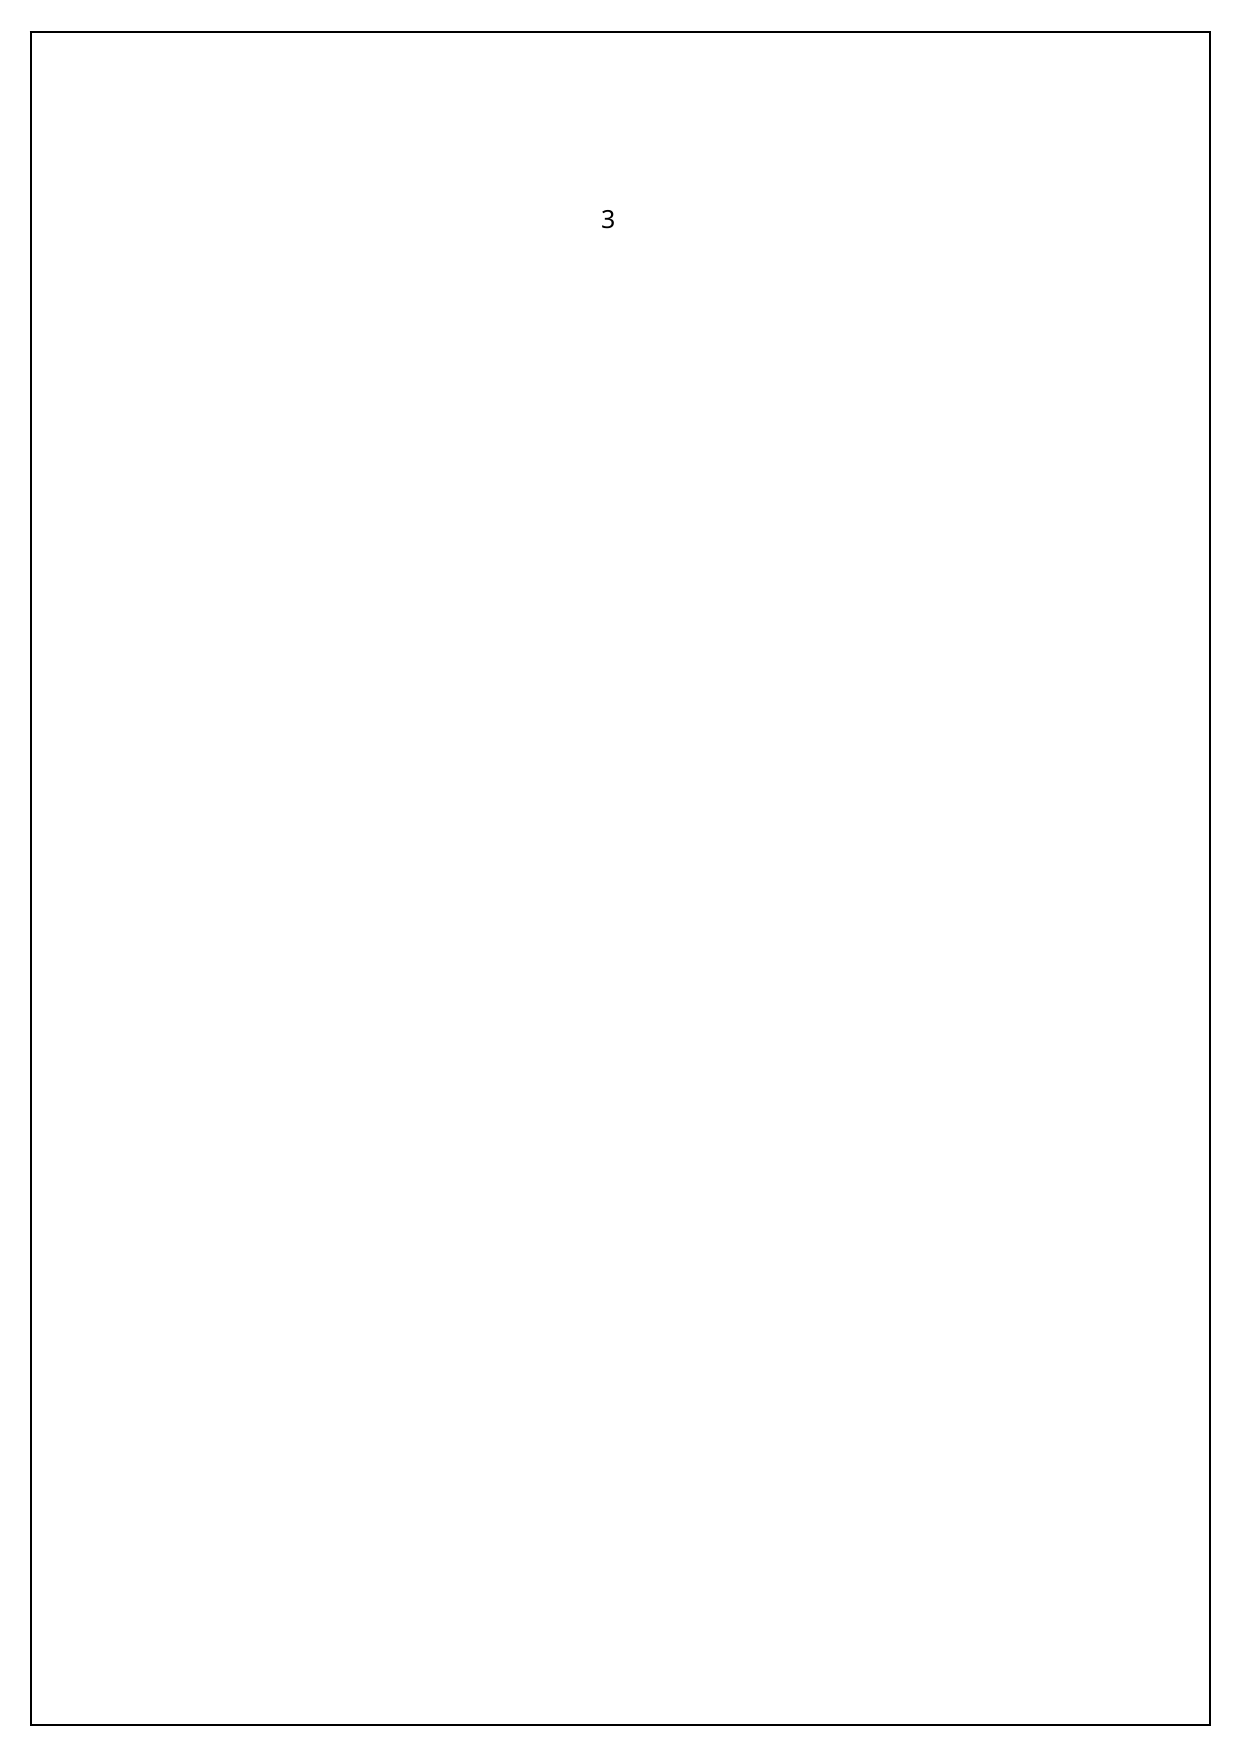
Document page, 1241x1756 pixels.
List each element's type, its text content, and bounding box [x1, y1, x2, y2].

text 3 [164, 202, 1052, 236]
